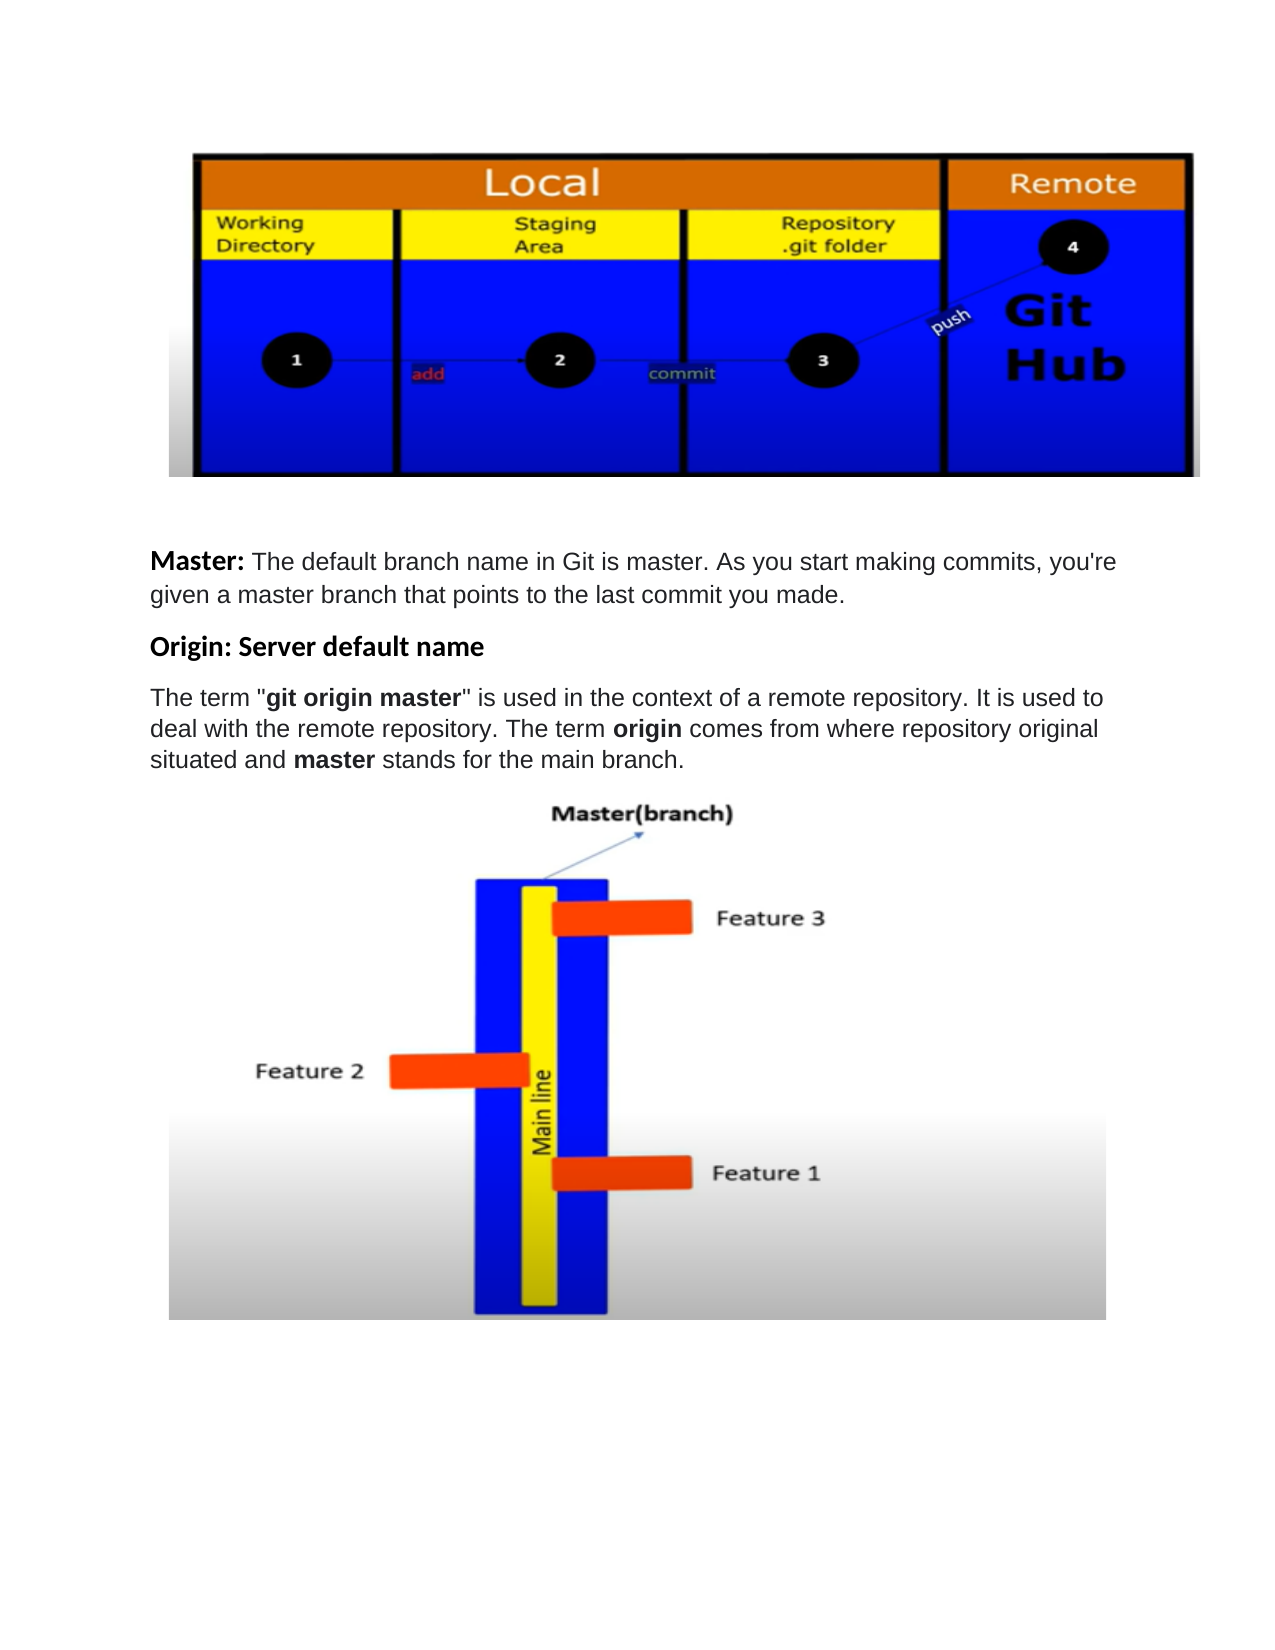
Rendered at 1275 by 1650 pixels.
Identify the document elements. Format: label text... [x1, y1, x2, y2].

text The term "git origin master" is used in the context of a remote repository. It is used to deal with the remote repository. The term origin comes from where repository original situated and master stands for the main branch. [150, 683, 1125, 774]
text Origin: Server default name [150, 628, 1125, 663]
text Master: The default branch name in Git is master. As you start making commits, you're given a master branch that points to the last commit you made. [150, 542, 1125, 609]
